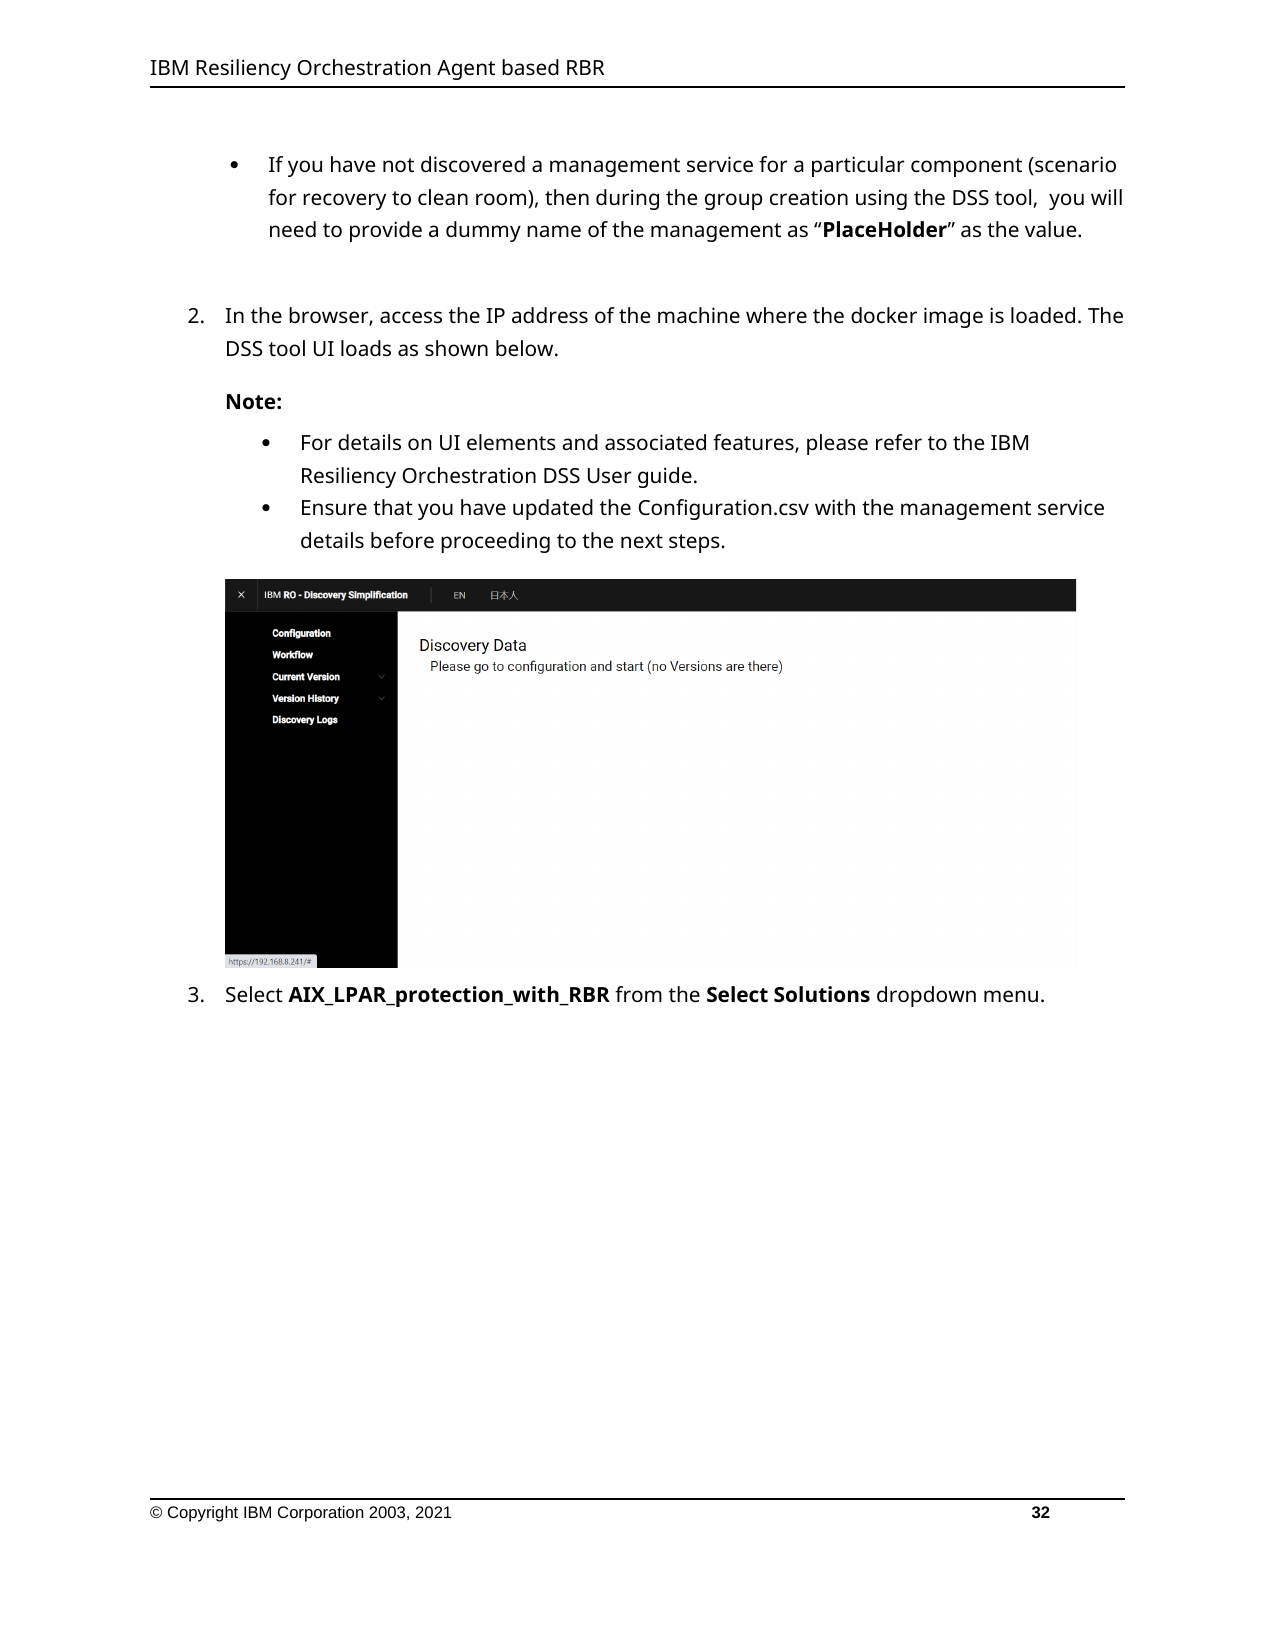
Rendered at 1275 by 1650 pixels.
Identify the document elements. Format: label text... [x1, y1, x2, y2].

list For details on UI elements and associated features, please refer to the IBM Resiliency Orchestration DSS User guide. [262, 428, 1125, 489]
list Select AIX_LPAR_protection_with_RBR from the Select Solutions dropdown menu. [610, 980, 1125, 1008]
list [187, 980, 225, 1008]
picture [225, 579, 1077, 968]
list If you have not discovered a management service for a particular component (scenario for recovery to clean room), then during the group creation using the DSS tool, you will need to provide a dummy name of the management as “PlaceHolder” as the value. [231, 150, 1125, 244]
text Note: [225, 387, 1125, 416]
list In the browser, access the IP address of the machine where the docker image is loaded. The DSS tool UI loads as shown below. [187, 301, 1125, 362]
list Ensure that you have updated the Configuration.csv with the management service details before proceeding to the next steps. [262, 493, 1125, 554]
